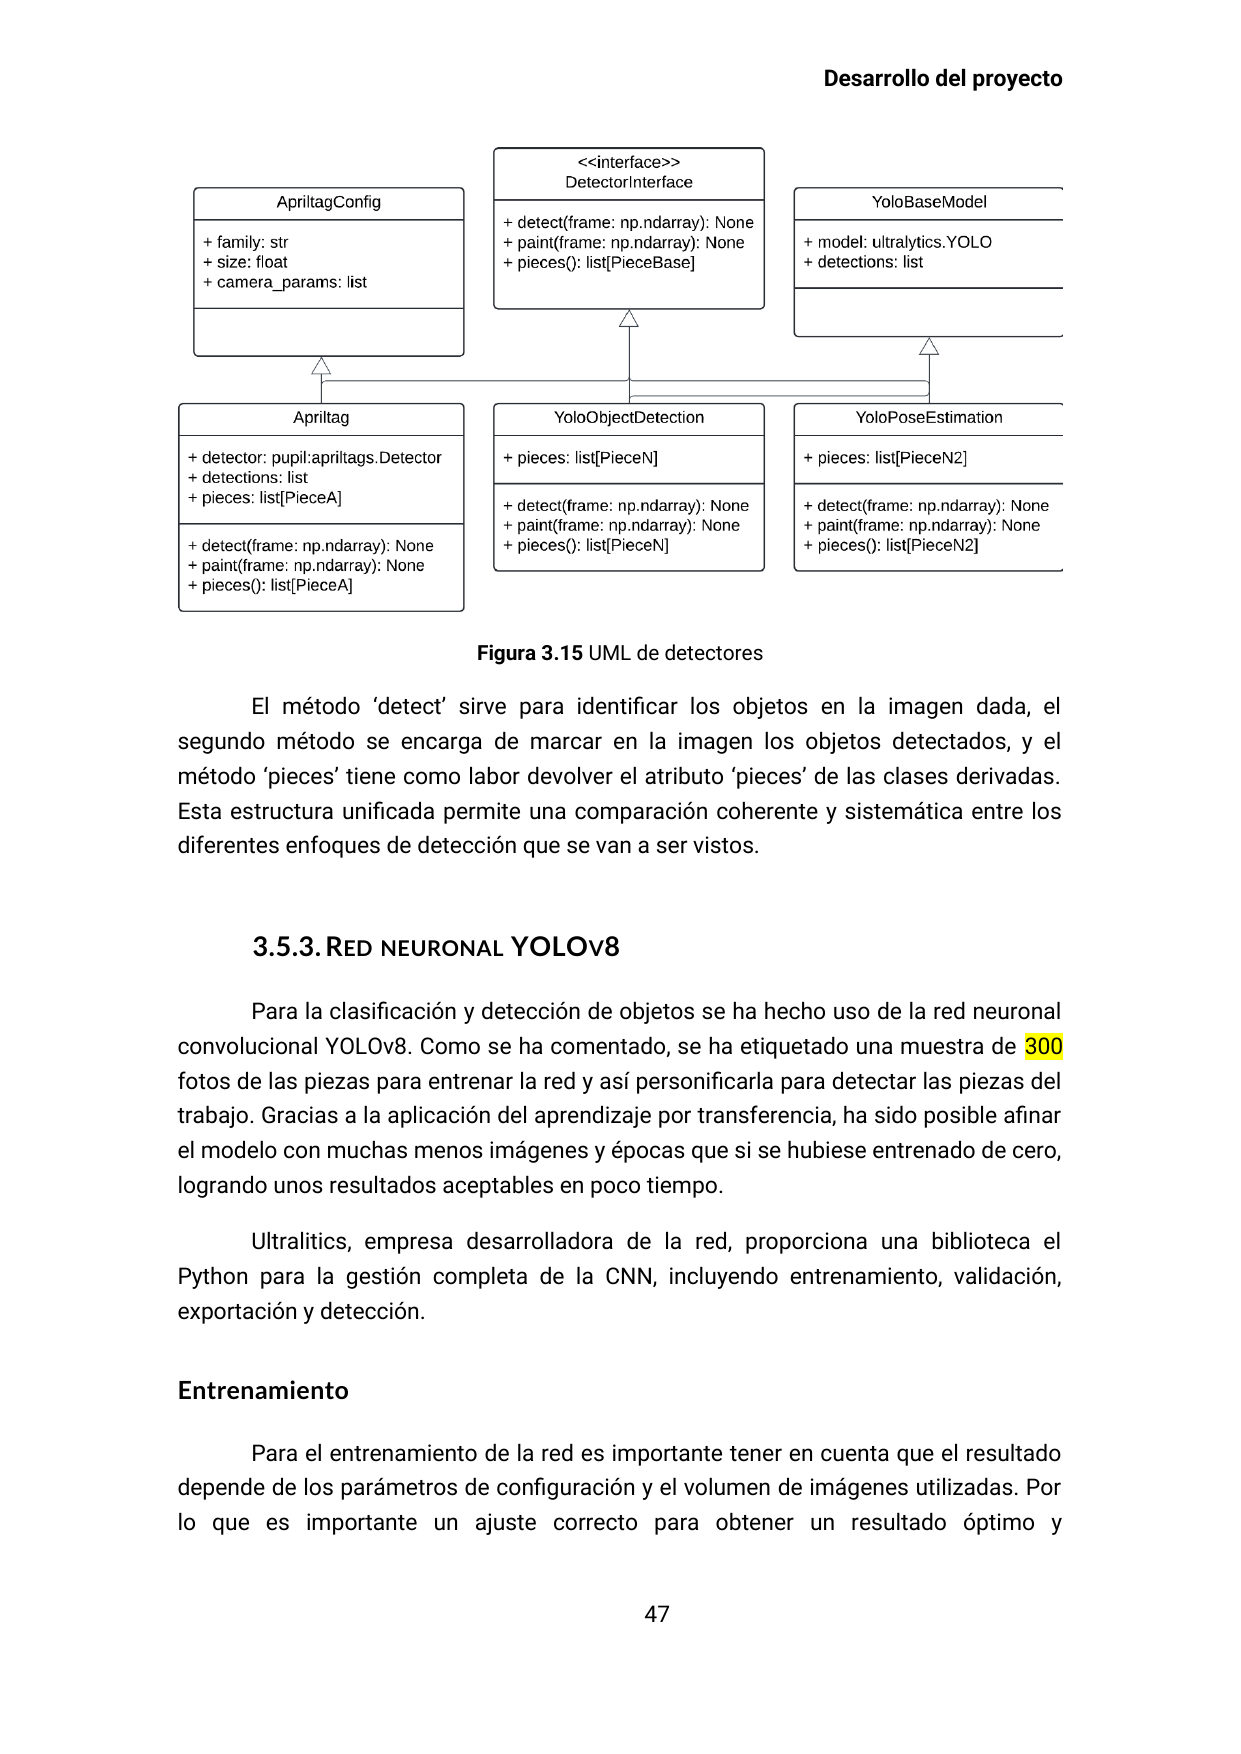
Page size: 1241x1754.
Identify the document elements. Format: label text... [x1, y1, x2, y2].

subtitle Red neuronal YOLOv8 [252, 930, 1063, 963]
picture [177, 147, 1063, 612]
text Ultralitics, empresa desarrolladora de la red, proporciona una biblioteca el Python para la gestión completa de la CNN, incluyendo entrenamiento, validación, exportación y detección. [177, 1228, 1063, 1325]
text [177, 1440, 1063, 1536]
text El método ‘detect’ sirve para identificar los objetos en la imagen dada, el segundo método se encarga de marcar en la imagen los objetos detectados, y el método ‘pieces’ tiene como labor devolver el atributo ‘pieces’ de las clases derivadas. Esta estructura unificada permite una comparación coherente y sistemática entre los diferentes enfoques de detección que se van a ser vistos. [177, 693, 1063, 859]
text Para la clasificación y detección de objetos se ha hecho uso de la red neuronal convolucional YOLOv8. Como se ha comentado, se ha etiquetado una muestra de 300 fotos de las piezas para entrenar la red y así personificarla para detectar las piezas del trabajo. Gracias a la aplicación del aprendizaje por transferencia, ha sido posible afinar el modelo con muchas menos imágenes y épocas que si se hubiese entrenado de cero, logrando unos resultados aceptables en poco tiempo. [177, 998, 1063, 1199]
subtitle Entrenamiento [177, 1374, 1063, 1404]
